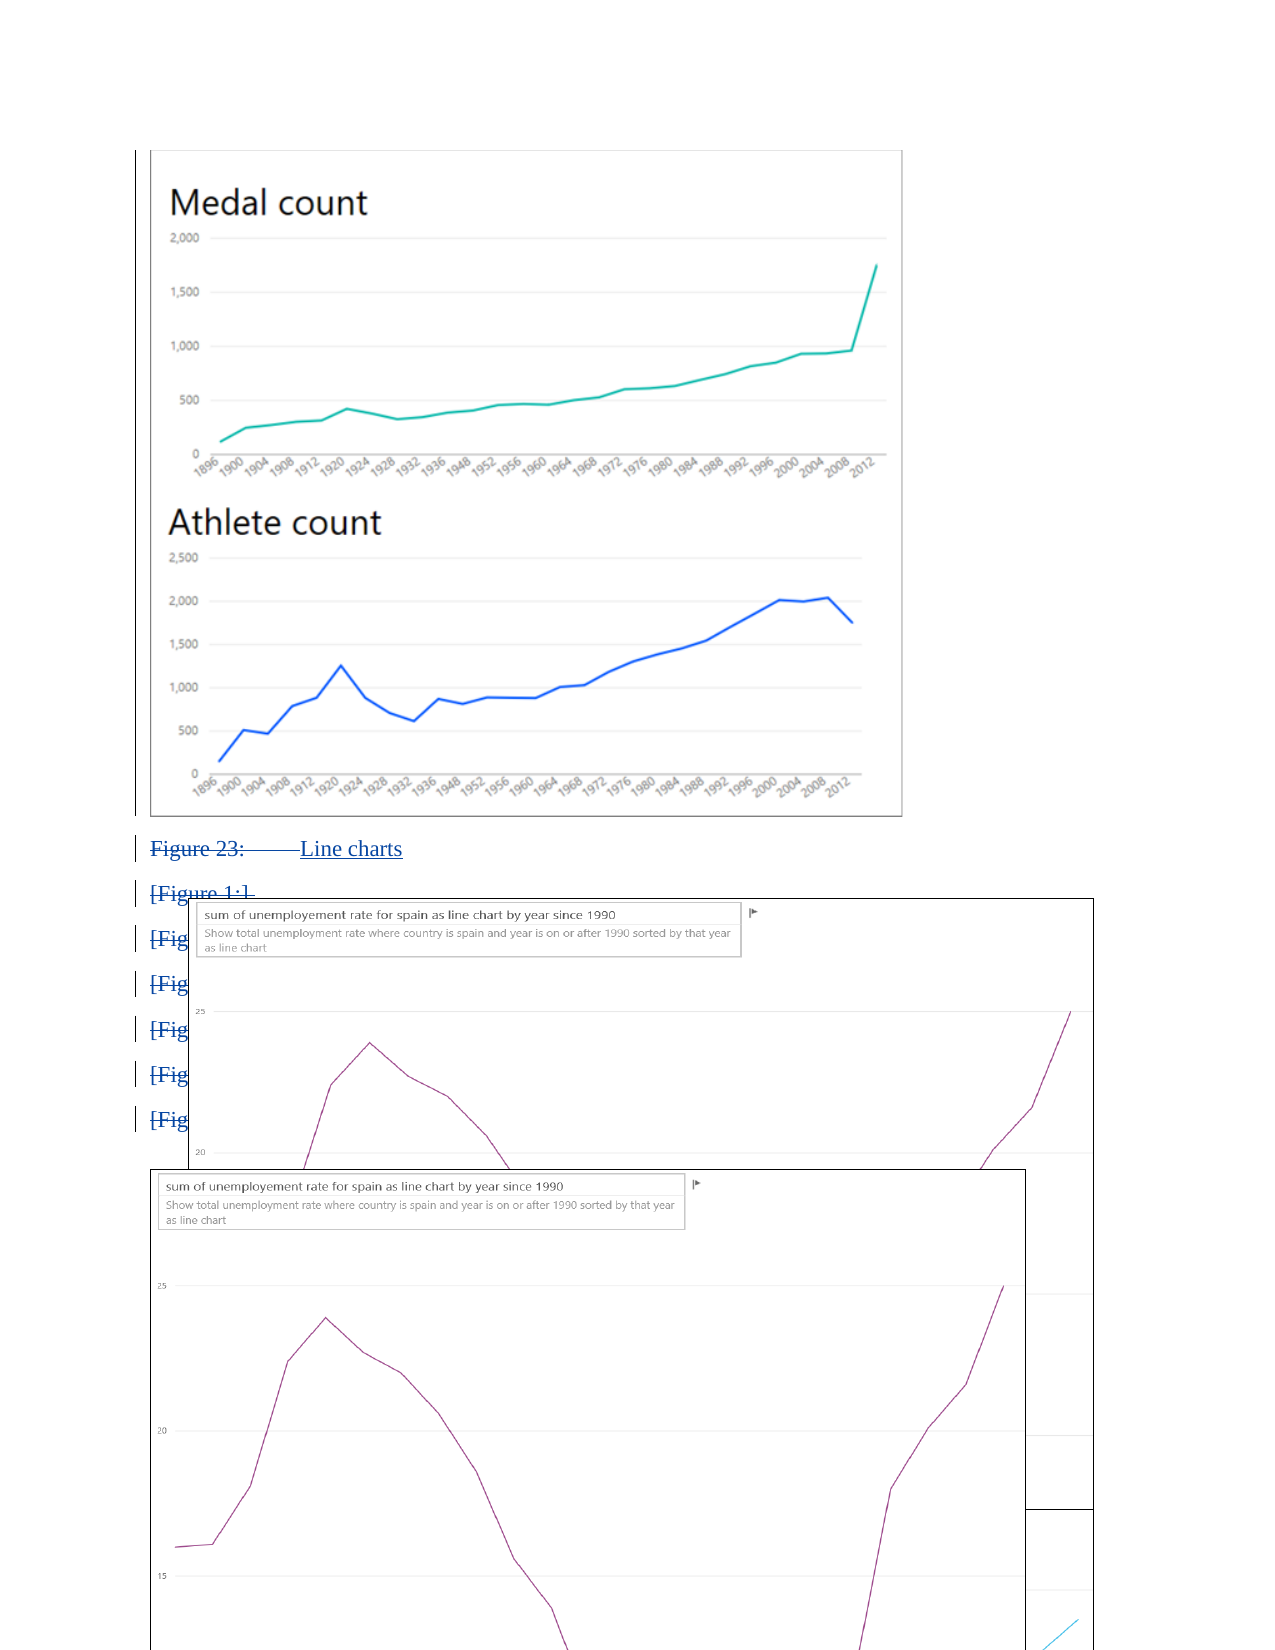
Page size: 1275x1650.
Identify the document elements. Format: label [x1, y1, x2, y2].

picture [189, 899, 1093, 1509]
picture [150, 150, 903, 817]
picture [151, 1170, 1025, 1650]
picture [1026, 1510, 1093, 1650]
